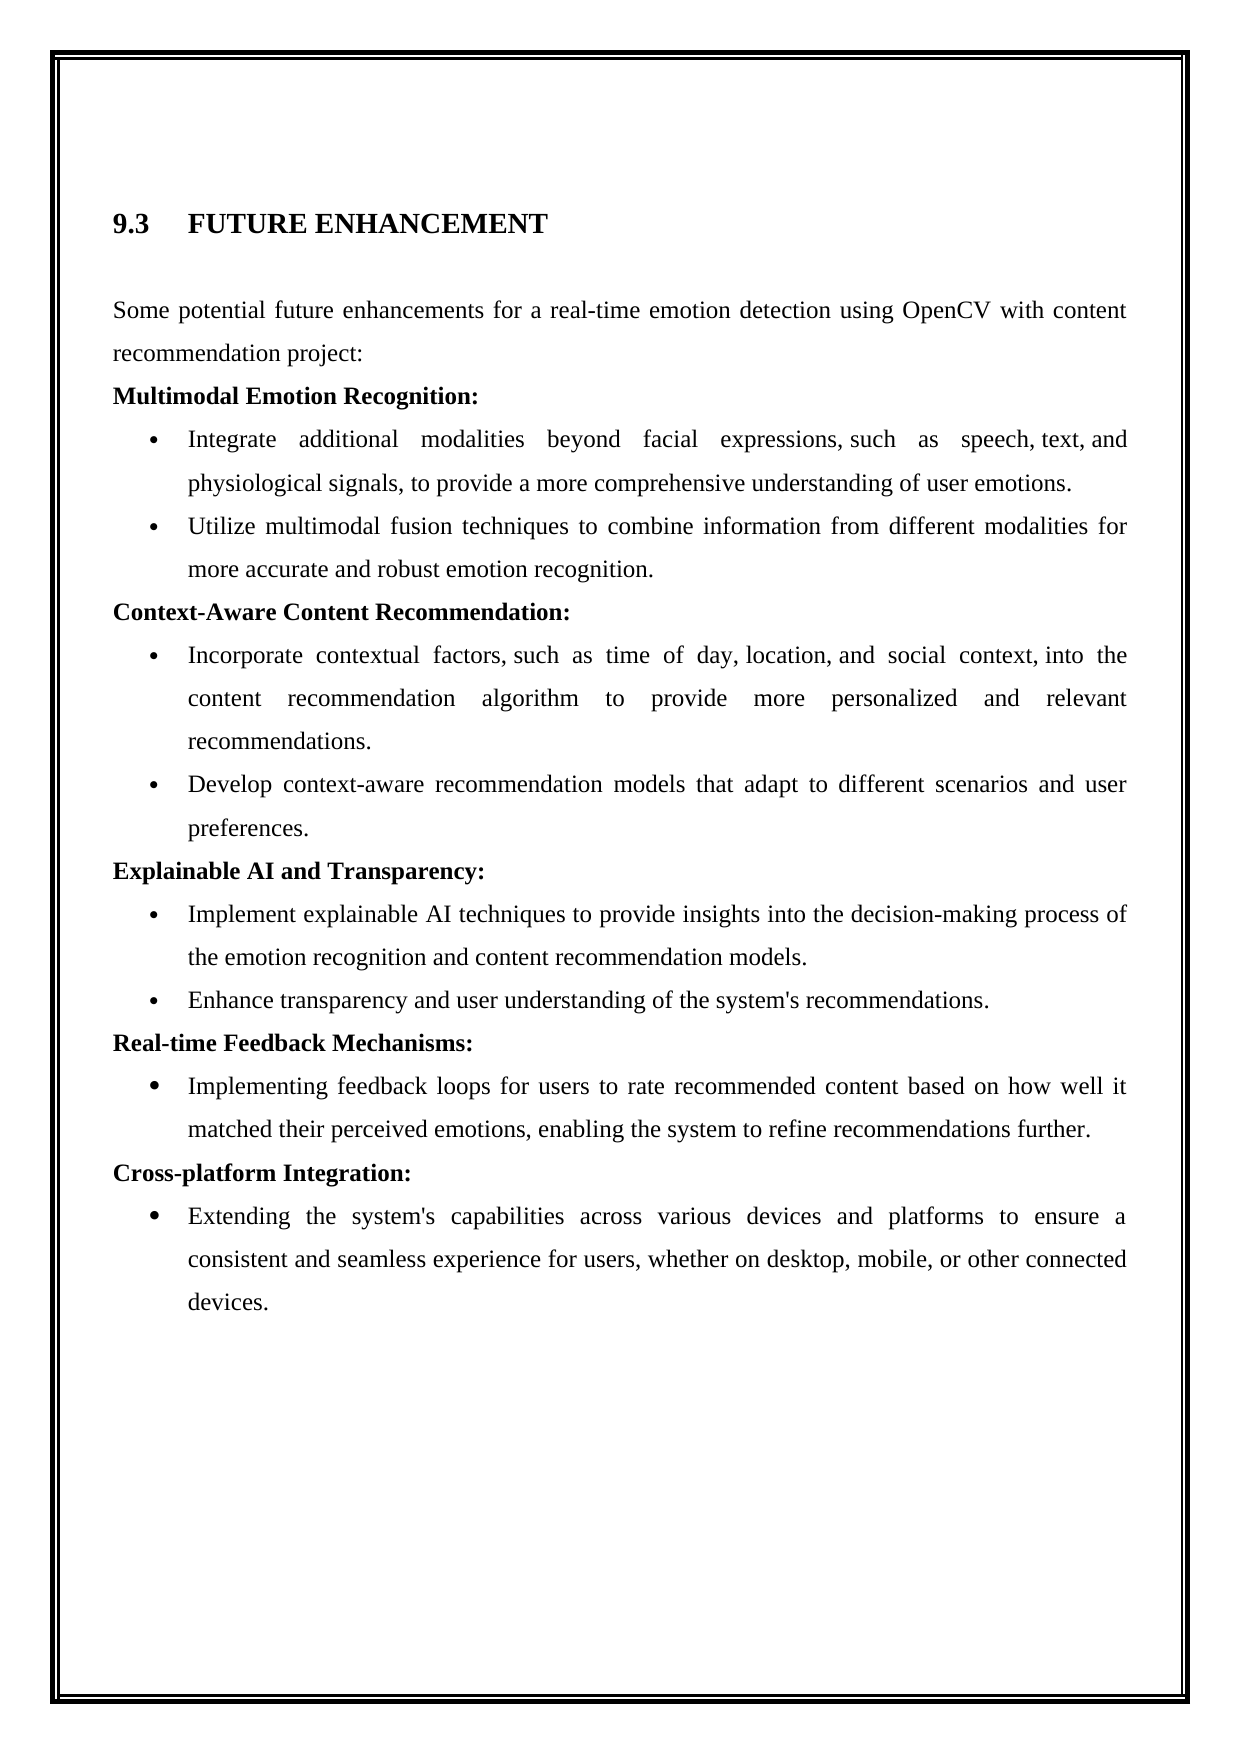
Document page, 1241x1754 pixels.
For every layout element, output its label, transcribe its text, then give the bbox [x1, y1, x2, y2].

text Context-Aware Content Recommendation: [113, 597, 1128, 626]
list FUTURE ENHANCEMENT [113, 206, 1128, 240]
list Implement explainable AI techniques to provide insights into the decision-making process of the emotion recognition and content recommendation models. [150, 899, 1128, 971]
text Real-time Feedback Mechanisms: [113, 1028, 1128, 1057]
text Cross-platform Integration: [113, 1158, 1128, 1186]
list Incorporate contextual factors, such as time of day, location, and social context, into the content recommendation algorithm to provide more personalized and relevant recommendations. [150, 640, 1128, 755]
text Explainable AI and Transparency: [113, 856, 1128, 884]
list Utilize multimodal fusion techniques to combine information from different modalities for more accurate and robust emotion recognition. [150, 511, 1128, 583]
list Enhance transparency and user understanding of the system's recommendations. [150, 985, 1128, 1014]
list Integrate additional modalities beyond facial expressions, such as speech, text, and physiological signals, to provide a more comprehensive understanding of user emotions. [150, 424, 1128, 496]
list Develop context-aware recommendation models that adapt to different scenarios and user preferences. [150, 769, 1128, 841]
list Extending the system's capabilities across various devices and platforms to ensure a consistent and seamless experience for users, whether on desktop, mobile, or other connected devices. [150, 1201, 1128, 1316]
list Implementing feedback loops for users to rate recommended content based on how well it matched their perceived emotions, enabling the system to refine recommendations further. [150, 1071, 1128, 1143]
text Multimodal Emotion Recognition: [113, 381, 1128, 410]
text Some potential future enhancements for a real-time emotion detection using OpenCV with content recommendation project: [113, 295, 1128, 367]
